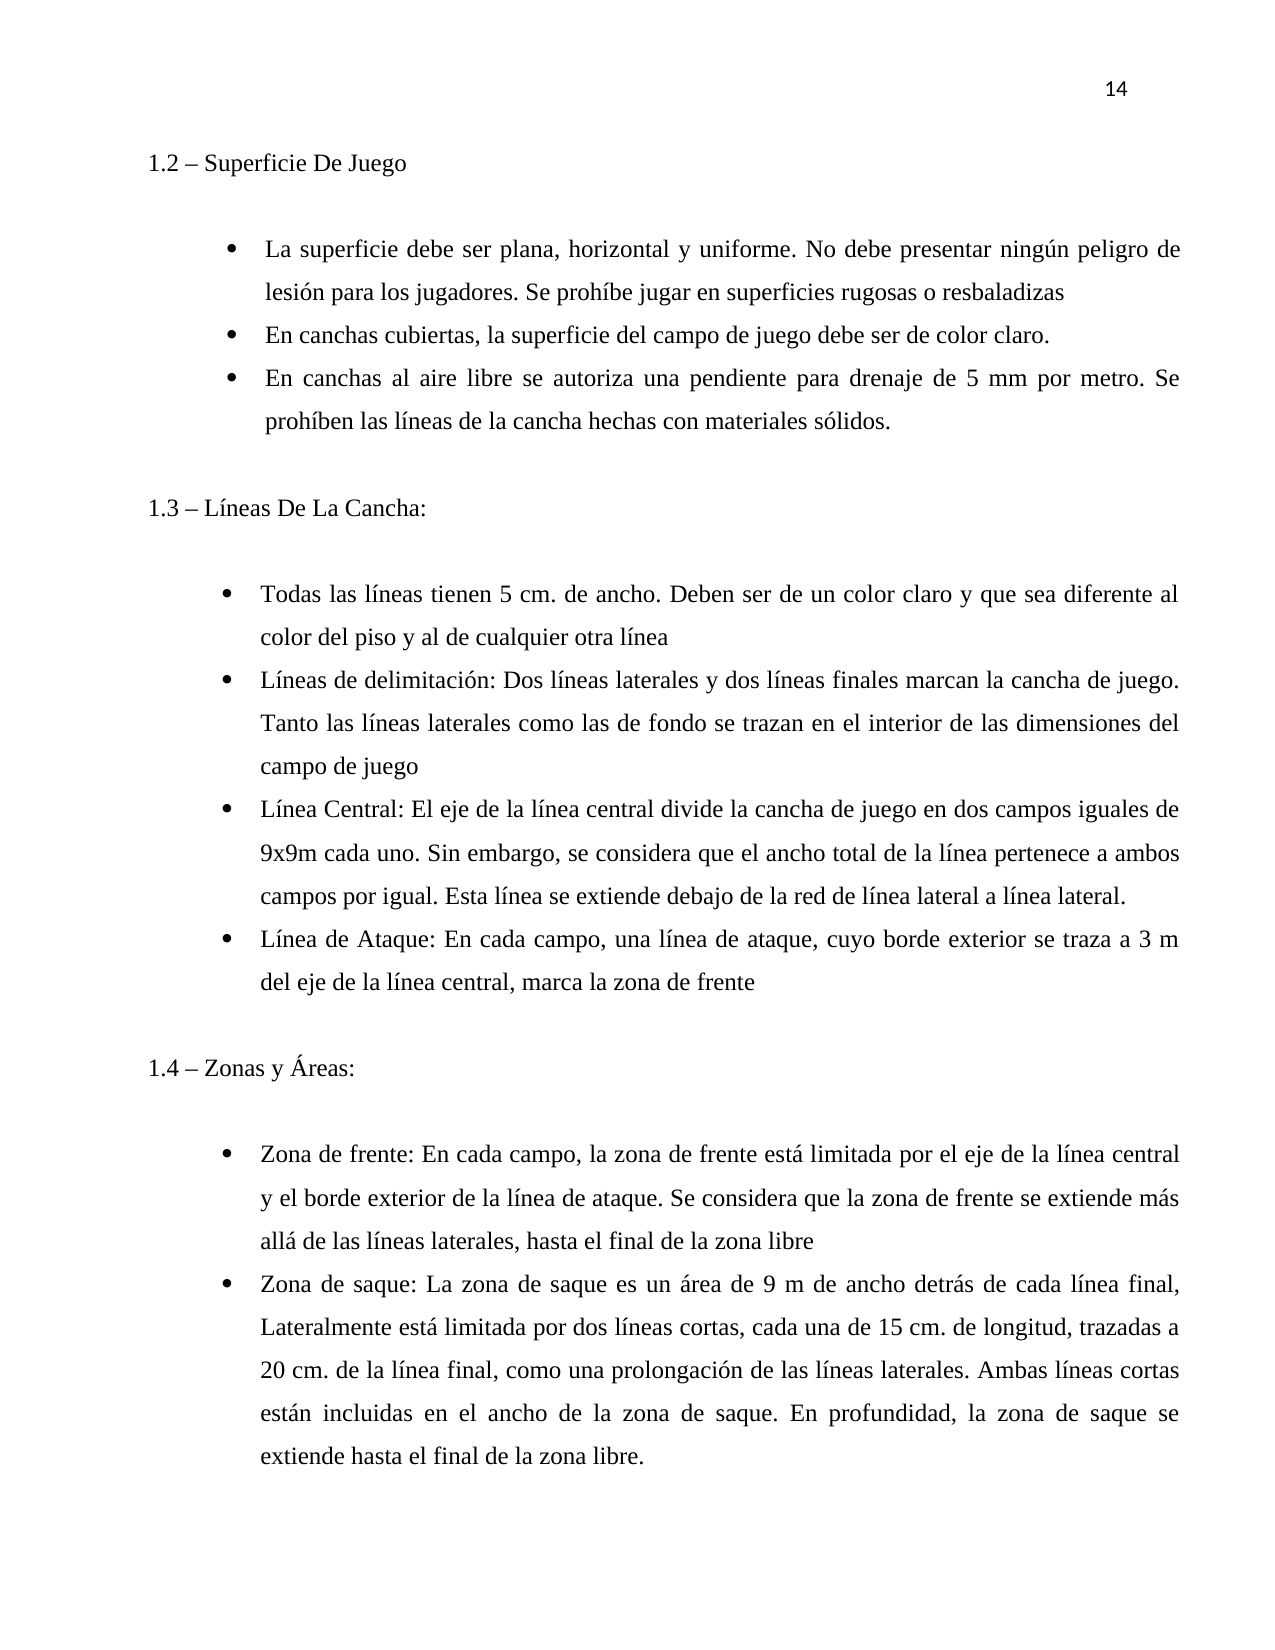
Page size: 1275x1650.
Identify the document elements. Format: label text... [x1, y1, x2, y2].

list La superficie debe ser plana, horizontal y uniforme. No debe presentar ningún peligro de lesión para los jugadores. Se prohíbe jugar en superficies rugosas o resbaladizas [227, 234, 1181, 306]
list Zona de saque: La zona de saque es un área de 9 m de ancho detrás de cada línea final, Lateralmente está limitada por dos líneas cortas, cada una de 15 cm. de longitud, trazadas a 20 cm. de la línea final, como una prolongación de las líneas laterales. Ambas líneas cortas están incluidas en el ancho de la zona de saque. En profundidad, la zona de saque se extiende hasta el final de la zona libre. [223, 1269, 1181, 1470]
list – Superficie De Juego [148, 148, 1181, 176]
list – Zonas y Áreas: [148, 1053, 1181, 1082]
list En canchas cubiertas, la superficie del campo de juego debe ser de color claro. [227, 320, 1181, 349]
list Todas las líneas tienen 5 cm. de ancho. Deben ser de un color claro y que sea diferente al color del piso y al de cualquier otra línea [223, 579, 1181, 651]
list Líneas de delimitación: Dos líneas laterales y dos líneas finales marcan la cancha de juego. Tanto las líneas laterales como las de fondo se trazan en el interior de las dimensiones del campo de juego [223, 665, 1181, 780]
list En canchas al aire libre se autoriza una pendiente para drenaje de 5 mm por metro. Se prohíben las líneas de la cancha hechas con materiales sólidos. [227, 363, 1181, 435]
list – Líneas De La Cancha: [148, 493, 1181, 521]
list Zona de frente: En cada campo, la zona de frente está limitada por el eje de la línea central y el borde exterior de la línea de ataque. Se considera que la zona de frente se extiende más allá de las líneas laterales, hasta el final de la zona libre [223, 1139, 1181, 1254]
list Línea Central: El eje de la línea central divide la cancha de juego en dos campos iguales de 9x9m cada uno. Sin embargo, se considera que el ancho total de la línea pertenece a ambos campos por igual. Esta línea se extiende debajo de la red de línea lateral a línea lateral. [223, 794, 1181, 909]
list Línea de Ataque: En cada campo, una línea de ataque, cuyo borde exterior se traza a 3 m del eje de la línea central, marca la zona de frente [223, 924, 1181, 996]
